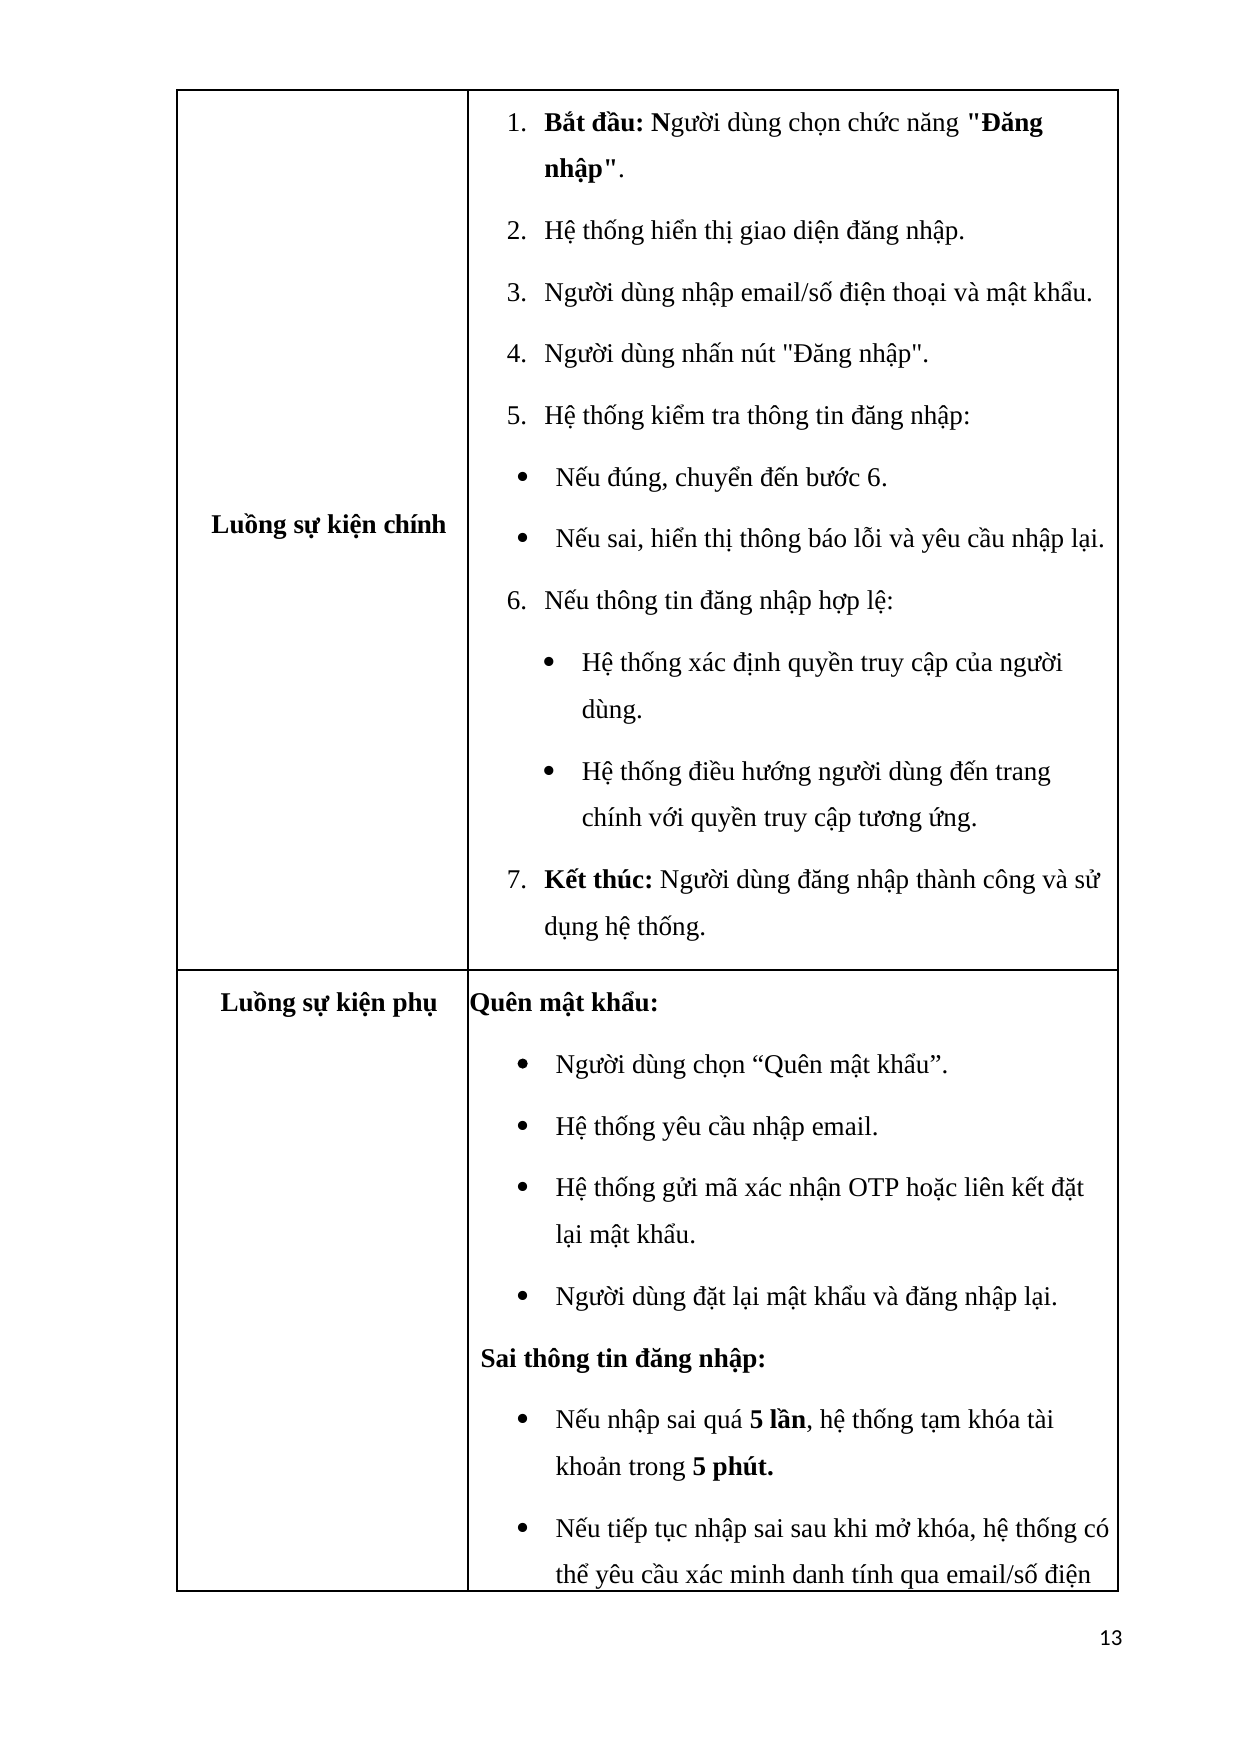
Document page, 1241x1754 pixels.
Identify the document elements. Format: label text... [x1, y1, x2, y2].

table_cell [469, 971, 1117, 1590]
table_cell Luồng sự kiện chính [178, 91, 467, 969]
table_cell Bắt đầu: Người dùng chọn chức năng "Đăng nhập". Hệ thống hiển thị giao diện đăng nhập. Người dùng nhập email/số điện thoại và mật khẩu. Người dùng nhấn nút "Đăng nhập". Hệ thống kiểm tra thông tin đăng nhập: Nếu đúng, chuyển đến bước 6. Nếu sai, hiển thị thông báo lỗi và yêu cầu nhập lại. Nếu thông tin đăng nhập hợp lệ: Hệ thống xác định quyền truy cập của người dùng. Hệ thống điều hướng người dùng đến trang chính với quyền truy cập tương ứng. Kết thúc: Người dùng đăng nhập thành công và sử dụng hệ thống. [469, 91, 1117, 969]
table_cell Luồng sự kiện phụ [178, 971, 467, 1590]
